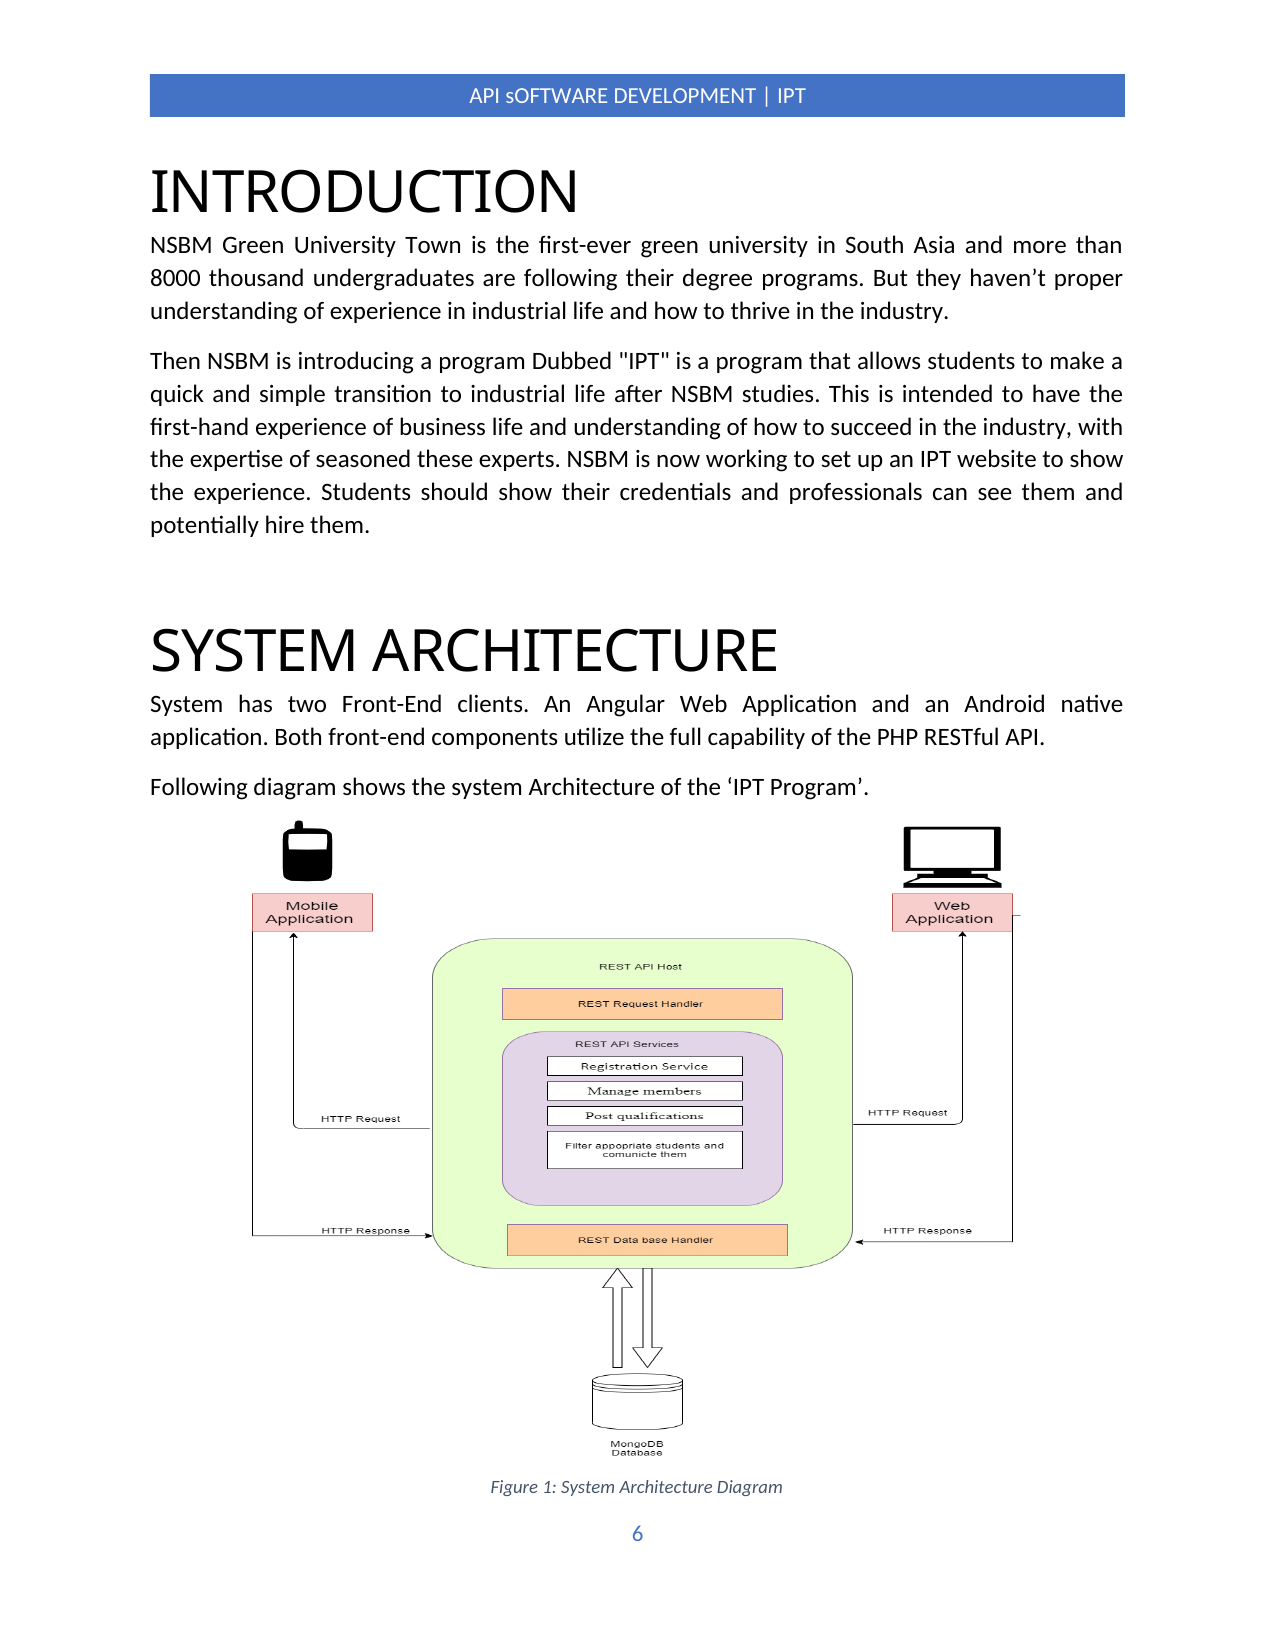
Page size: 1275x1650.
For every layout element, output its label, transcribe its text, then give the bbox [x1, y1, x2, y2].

title SYSTEM ARCHITECTURE [150, 609, 1125, 688]
text System has two Front-End clients. An Angular Web Application and an Android native application. Both front-end components utilize the full capability of the PHP RESTful API. [150, 688, 1125, 752]
text Figure 1: System Architecture Diagram [150, 1475, 1125, 1498]
text NSBM Green University Town is the first-ever green university in South Asia and more than 8000 thousand undergraduates are following their degree programs. But they haven’t proper understanding of experience in industrial life and how to thrive in the industry. [150, 229, 1125, 326]
title INTRODUCTION [150, 150, 1125, 229]
picture [245, 820, 1030, 1457]
text Following diagram shows the system Architecture of the ‘IPT Program’. [150, 771, 1125, 801]
text Then NSBM is introducing a program Dubbed "IPT" is a program that allows students to make a quick and simple transition to industrial life after NSBM studies. This is intended to have the first-hand experience of business life and understanding of how to succeed in the industry, with the expertise of seasoned these experts. NSBM is now working to set up an IPT website to show the experience. Students should show their credentials and professionals can see them and potentially hire them. [150, 345, 1125, 540]
